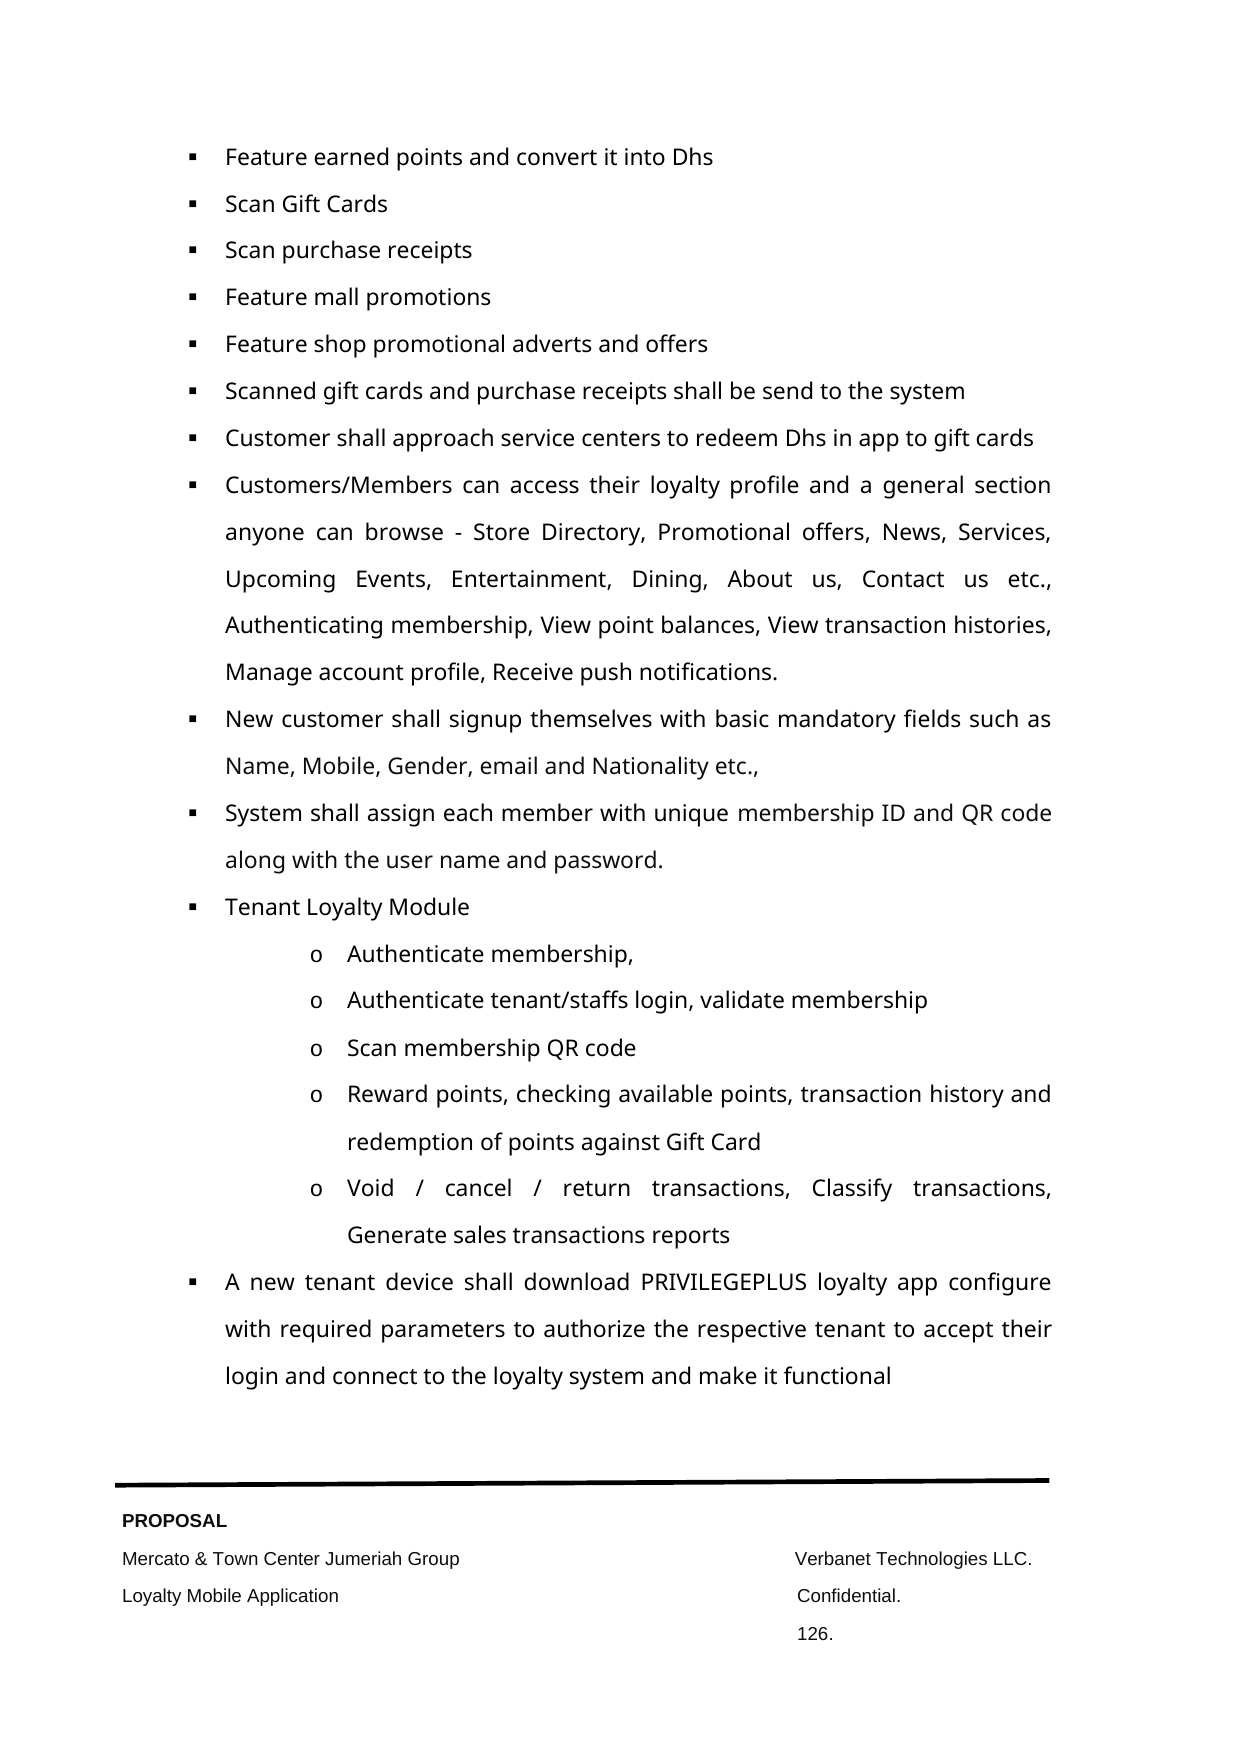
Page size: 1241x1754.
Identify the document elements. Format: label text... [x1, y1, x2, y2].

list System shall assign each member with unique membership ID and QR code along with the user name and password. [187, 797, 1053, 875]
list Feature mall promotions [187, 281, 1053, 312]
list Authenticate tenant/staffs login, validate membership [309, 984, 1053, 1016]
list Customers/Members can access their loyalty profile and a general section anyone can browse - Store Directory, Promotional offers, News, Services, Upcoming Events, Entertainment, Dining, About us, Contact us etc., Authenticating membership, View point balances, View transaction histories, Manage account profile, Receive push notiﬁcations. [187, 469, 1053, 687]
list Void / cancel / return transactions, Classify transactions, Generate sales transactions reports [309, 1172, 1053, 1251]
list Reward points, checking available points, transaction history and redemption of points against Gift Card [309, 1078, 1053, 1157]
list Tenant Loyalty Module [187, 891, 1053, 922]
list New customer shall signup themselves with basic mandatory fields such as Name, Mobile, Gender, email and Nationality etc., [187, 703, 1053, 781]
list Scanned gift cards and purchase receipts shall be send to the system [187, 375, 1053, 406]
list A new tenant device shall download PRIVILEGEPLUS loyalty app configure with required parameters to authorize the respective tenant to accept their login and connect to the loyalty system and make it functional [187, 1266, 1053, 1391]
list Scan Gift Cards [187, 187, 1053, 219]
list Authenticate membership, [309, 937, 1053, 969]
list Feature earned points and convert it into Dhs [187, 141, 1053, 172]
list Feature shop promotional adverts and offers [187, 328, 1053, 359]
list Scan purchase receipts [187, 234, 1053, 266]
list Scan membership QR code [309, 1031, 1053, 1063]
list Customer shall approach service centers to redeem Dhs in app to gift cards [187, 422, 1053, 453]
